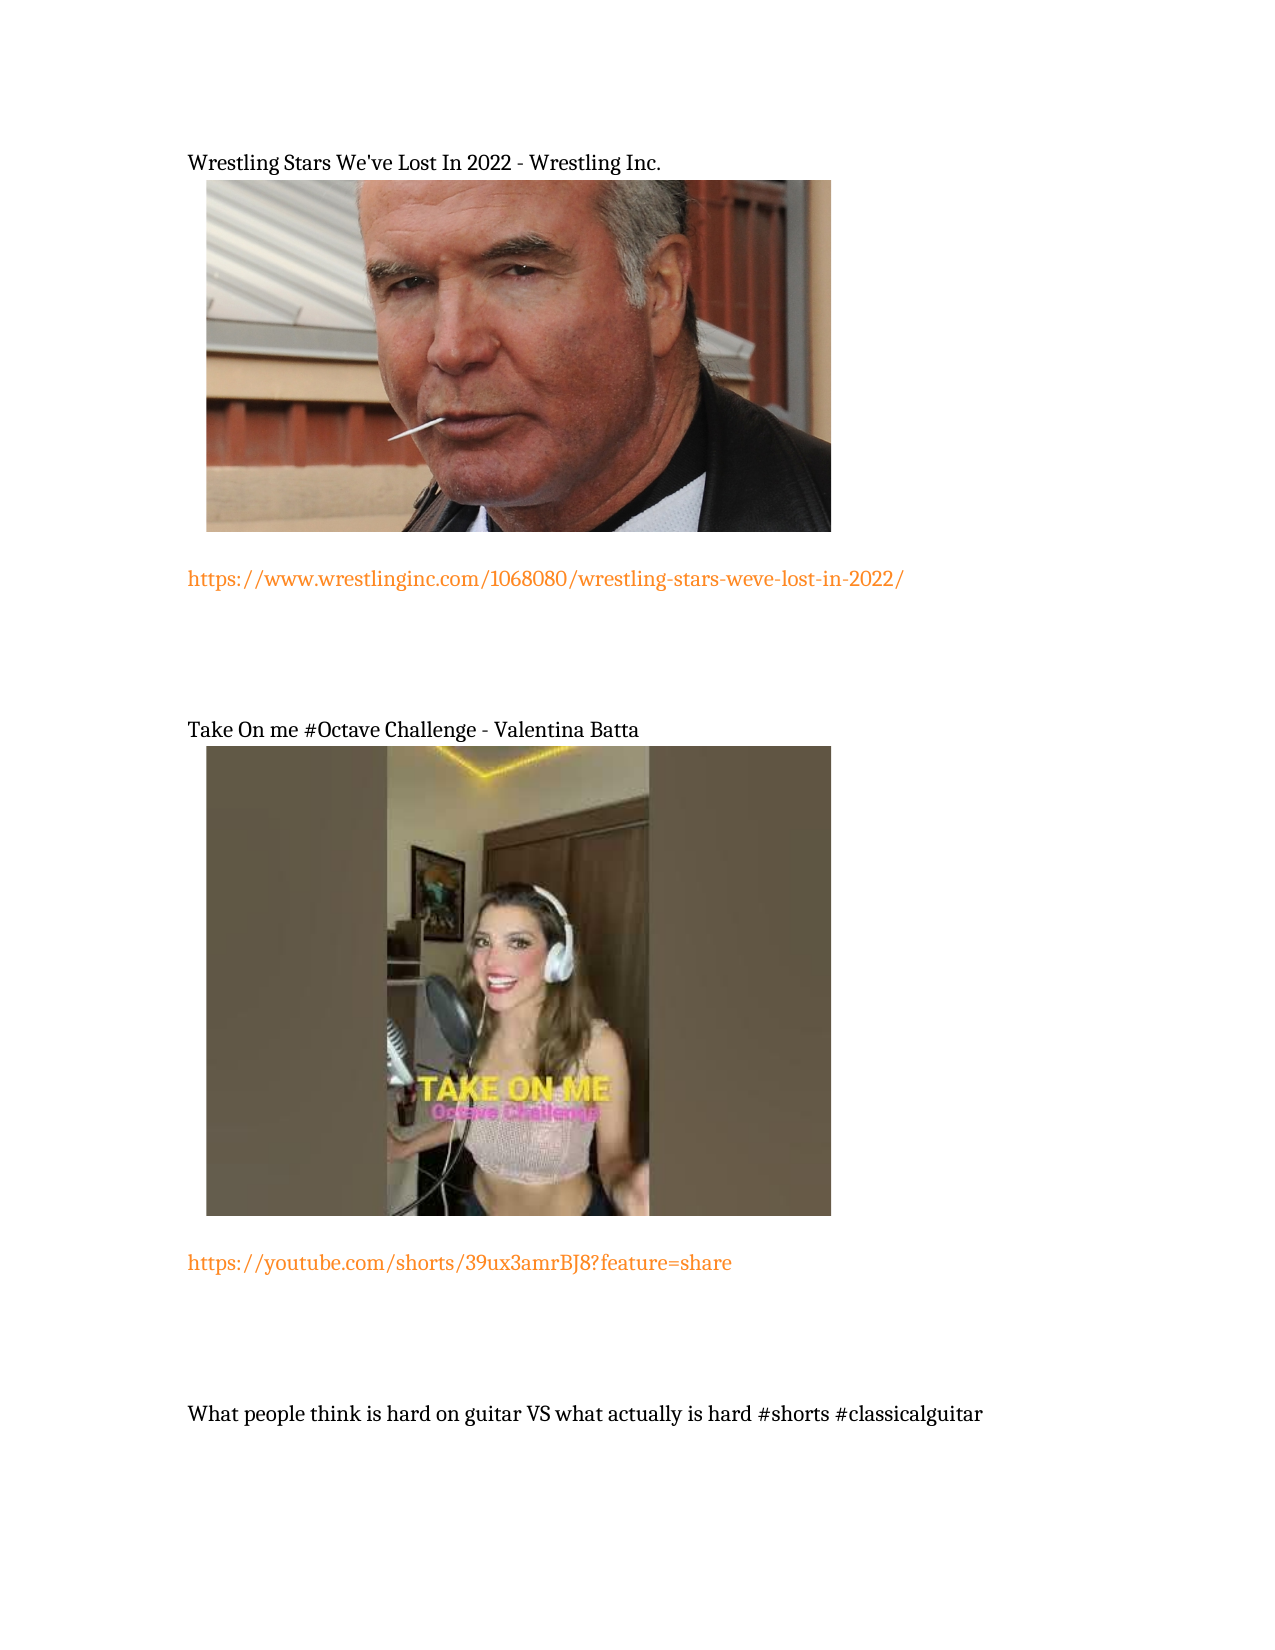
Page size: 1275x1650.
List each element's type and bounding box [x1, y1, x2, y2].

text [187, 150, 1087, 1427]
picture [206, 180, 832, 532]
picture [206, 746, 832, 1216]
